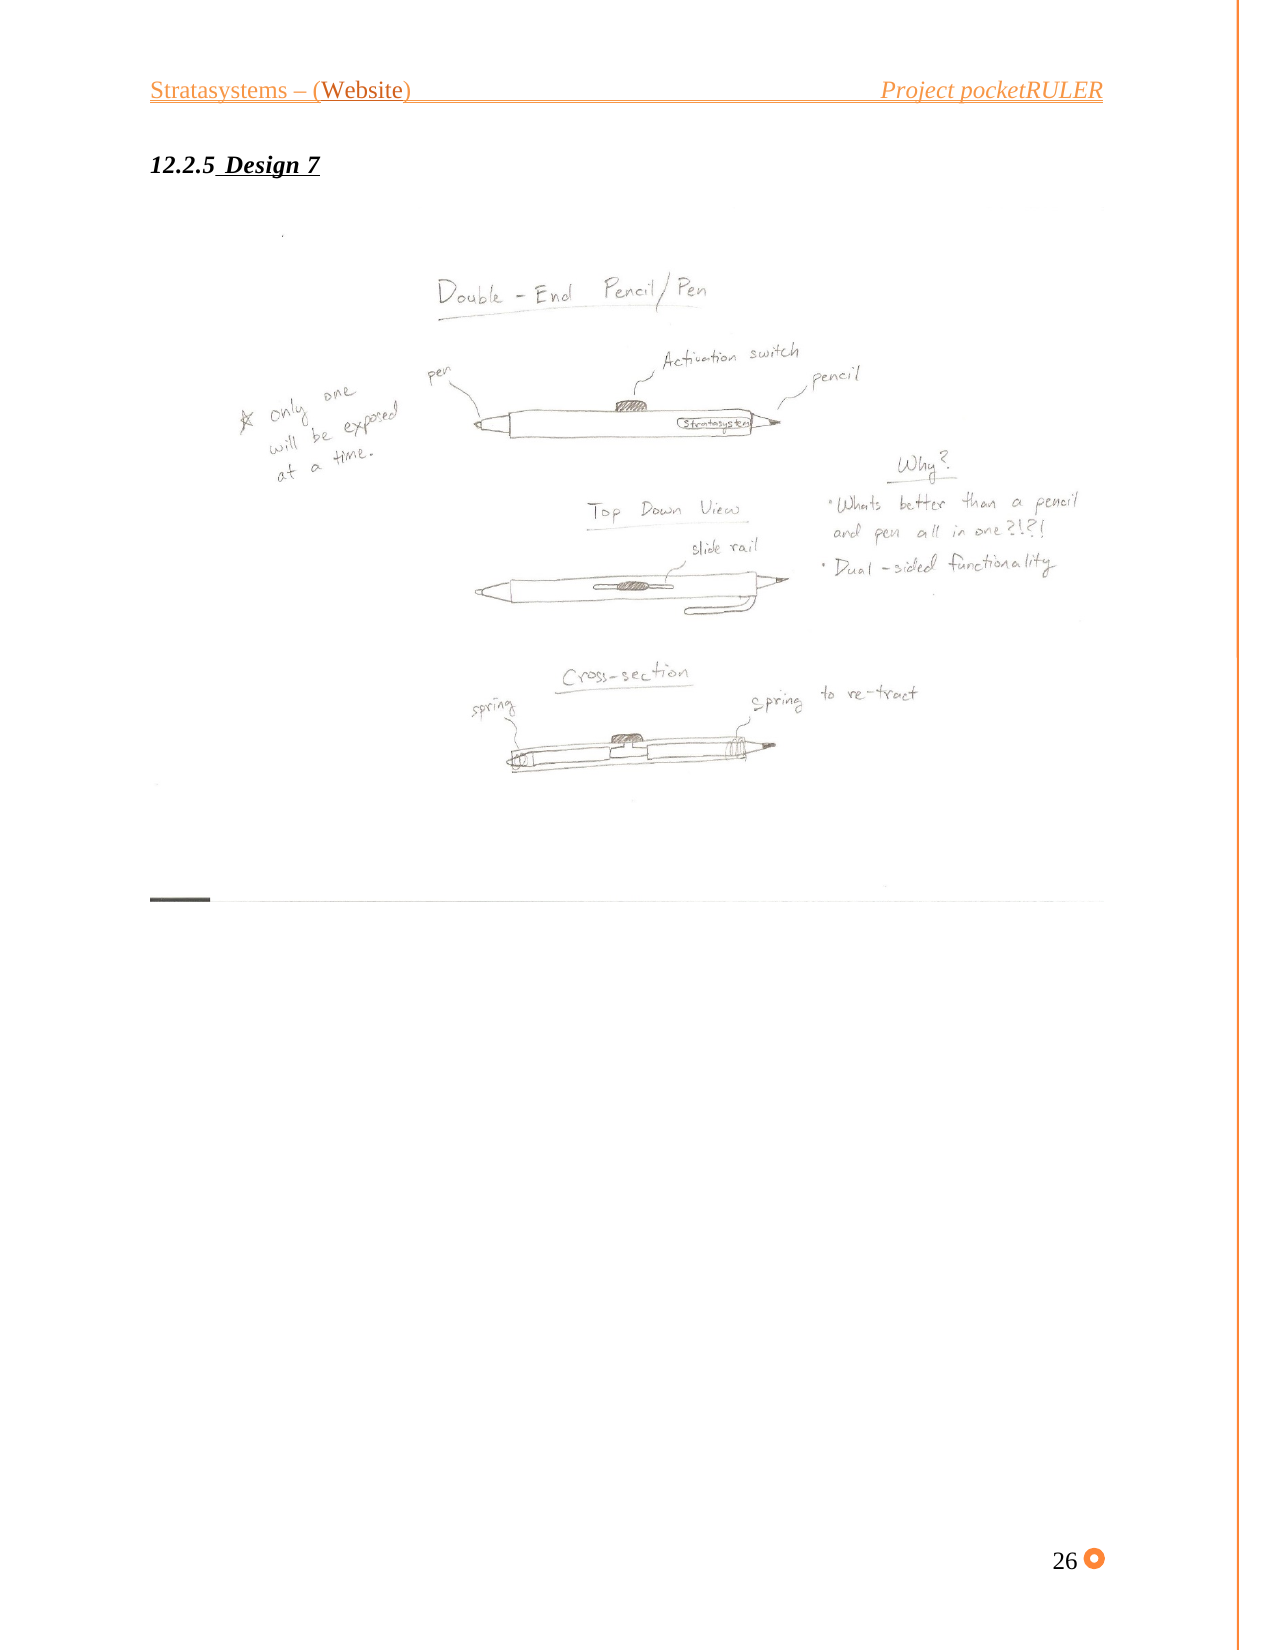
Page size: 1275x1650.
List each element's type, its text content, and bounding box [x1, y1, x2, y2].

picture [150, 207, 1104, 902]
subtitle Design 7 [150, 150, 1106, 179]
